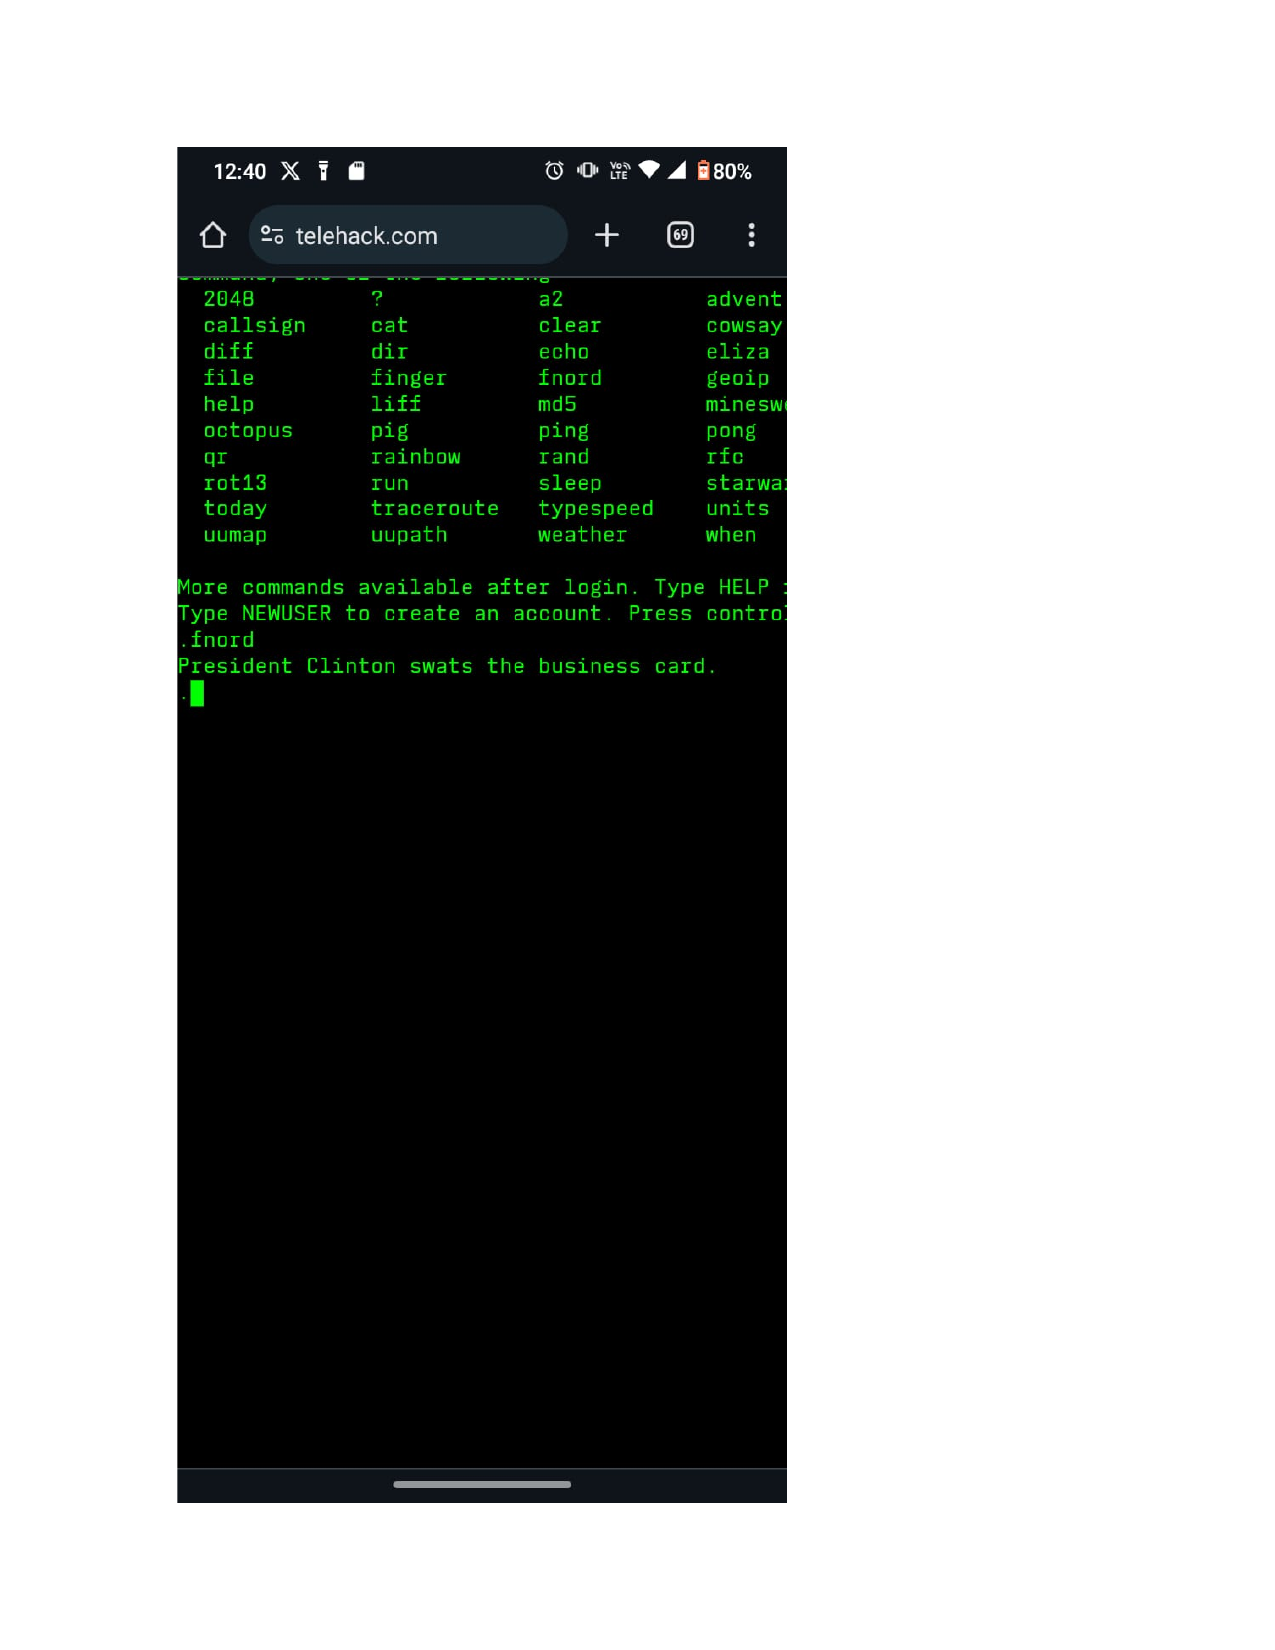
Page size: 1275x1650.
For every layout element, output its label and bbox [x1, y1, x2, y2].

picture [177, 147, 787, 1503]
